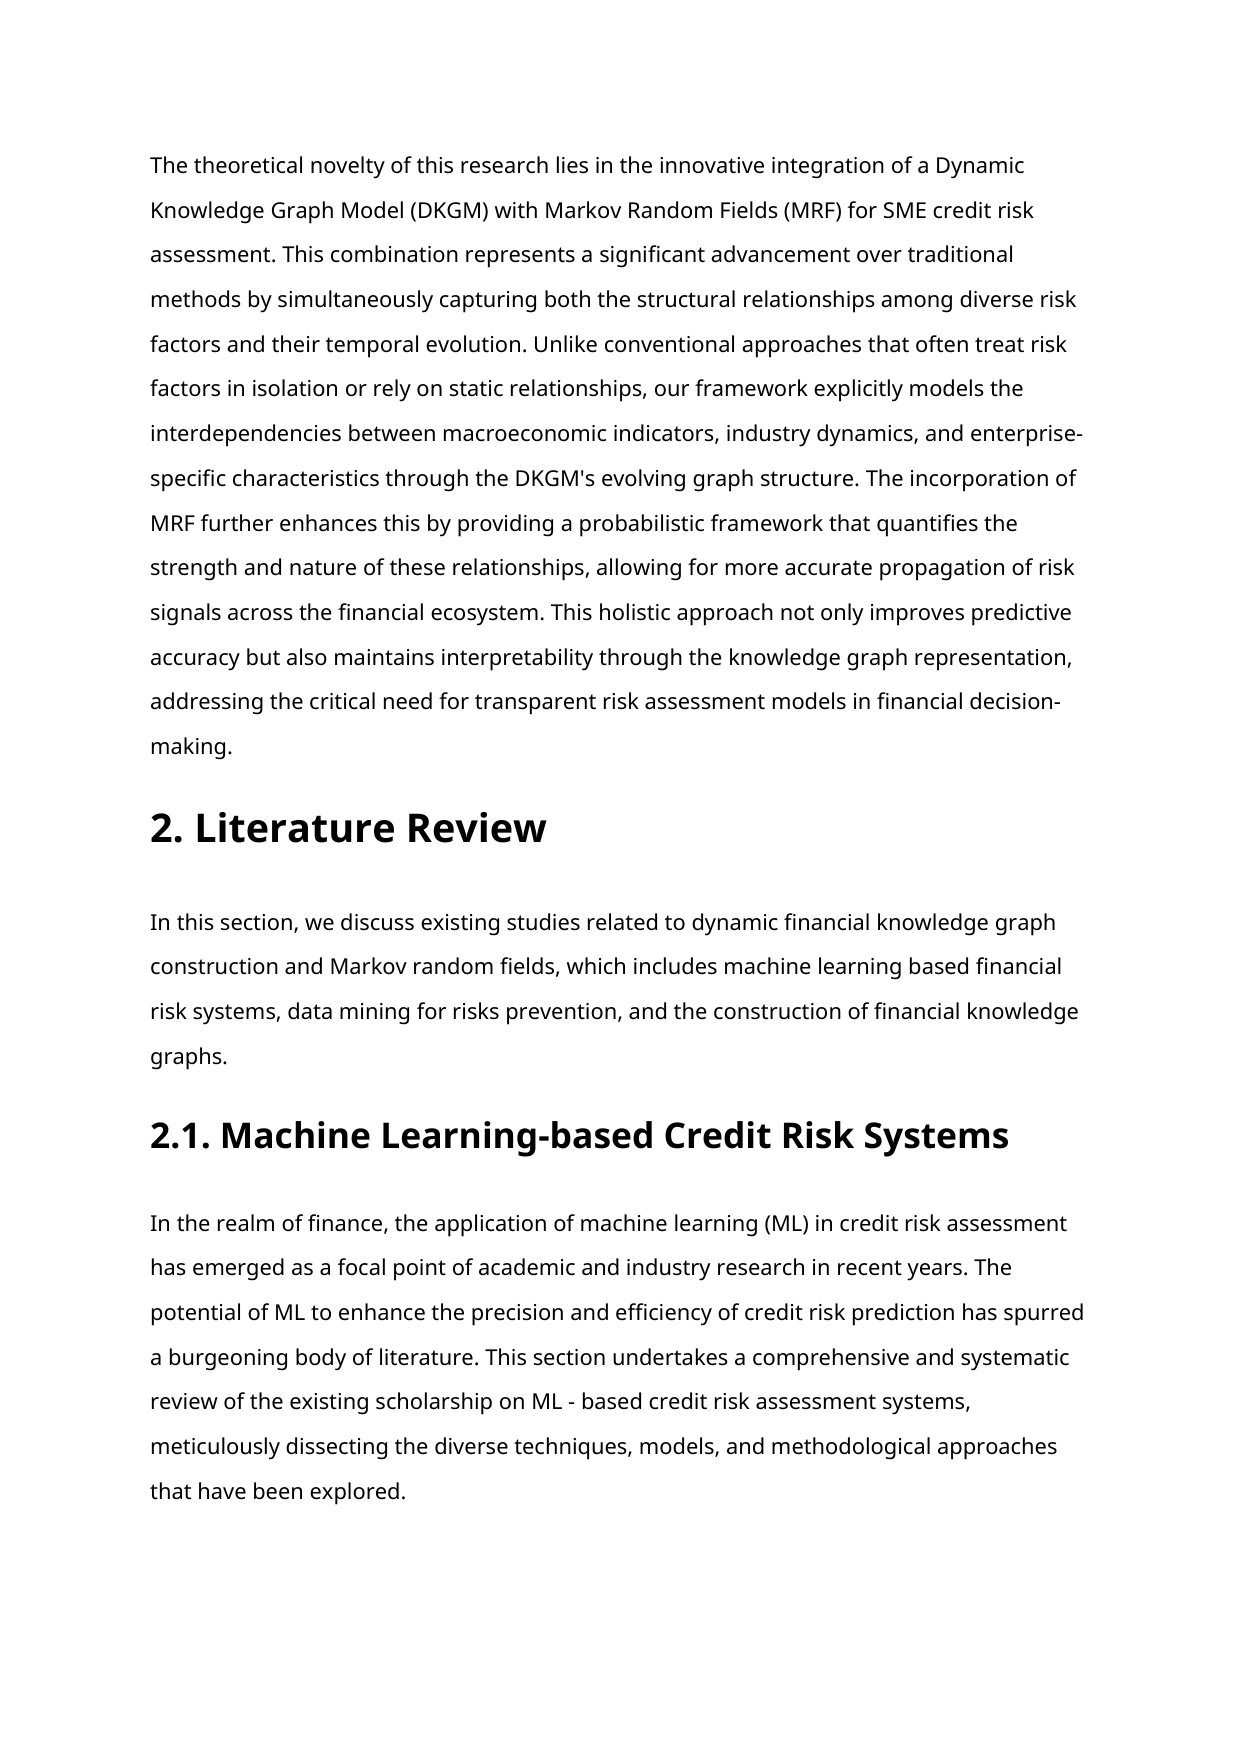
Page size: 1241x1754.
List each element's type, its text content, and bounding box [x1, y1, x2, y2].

subtitle 2.1. Machine Learning-based Credit Risk Systems [150, 1110, 1090, 1158]
text The theoretical novelty of this research lies in the innovative integration of a Dynamic Knowledge Graph Model (DKGM) with Markov Random Fields (MRF) for SME credit risk assessment. This combination represents a significant advancement over traditional methods by simultaneously capturing both the structural relationships among diverse risk factors and their temporal evolution. Unlike conventional approaches that often treat risk factors in isolation or rely on static relationships, our framework explicitly models the interdependencies between macroeconomic indicators, industry dynamics, and enterprise-specific characteristics through the DKGM's evolving graph structure. The incorporation of MRF further enhances this by providing a probabilistic framework that quantifies the strength and nature of these relationships, allowing for more accurate propagation of risk signals across the financial ecosystem. This holistic approach not only improves predictive accuracy but also maintains interpretability through the knowledge graph representation, addressing the critical need for transparent risk assessment models in financial decision-making. [150, 150, 1090, 761]
subtitle 2. Literature Review [150, 801, 1090, 854]
text In this section, we discuss existing studies related to dynamic financial knowledge graph construction and Markov random fields, which includes machine learning based financial risk systems, data mining for risks prevention, and the construction of financial knowledge graphs. [150, 907, 1090, 1070]
text In the realm of finance, the application of machine learning (ML) in credit risk assessment has emerged as a focal point of academic and industry research in recent years. The potential of ML to enhance the precision and efficiency of credit risk prediction has spurred a burgeoning body of literature. This section undertakes a comprehensive and systematic review of the existing scholarship on ML - based credit risk assessment systems, meticulously dissecting the diverse techniques, models, and methodological approaches that have been explored. [150, 1208, 1090, 1506]
